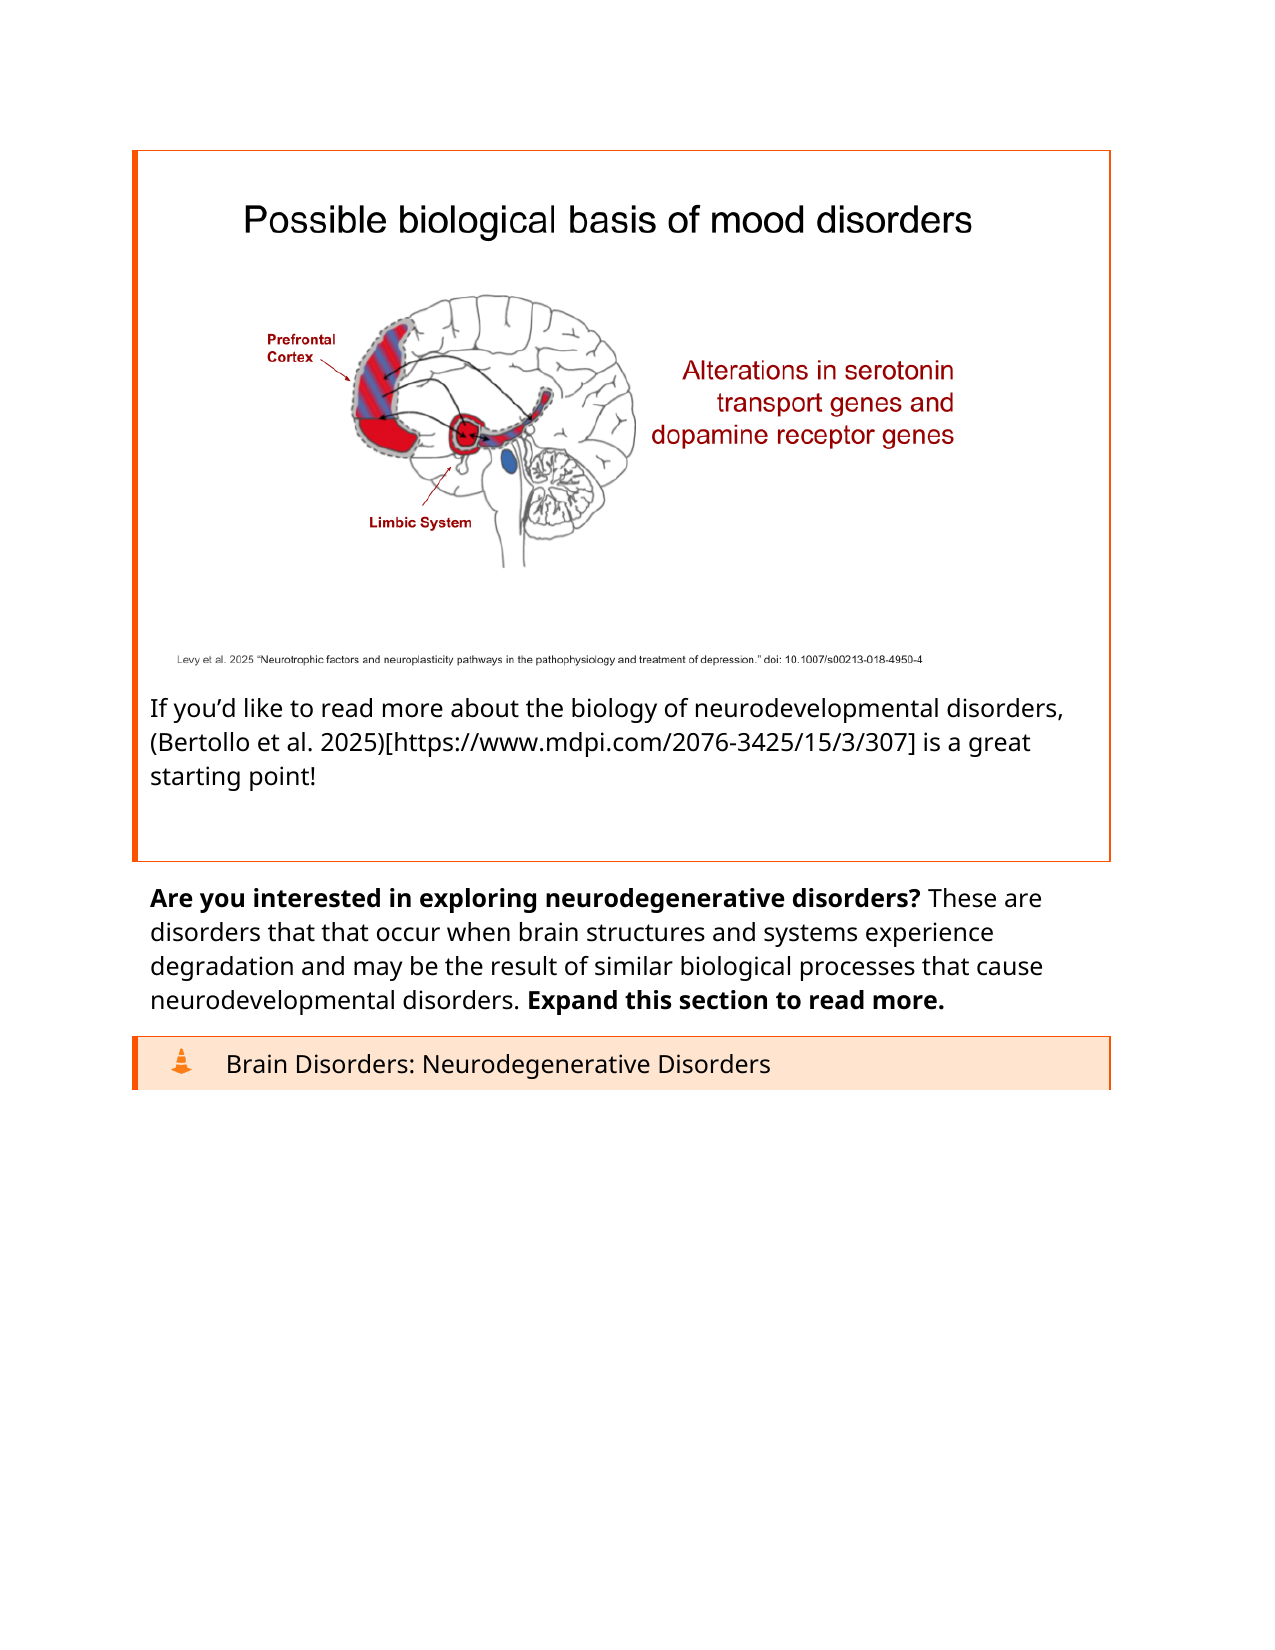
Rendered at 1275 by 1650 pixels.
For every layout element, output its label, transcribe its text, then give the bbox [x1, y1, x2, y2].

table_header Brain Disorders: Neurodegenerative Disorders [138, 1037, 1109, 1090]
picture [168, 1048, 194, 1074]
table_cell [138, 151, 1109, 861]
text Are you interested in exploring neurodegenerative disorders? These are disorders that that occur when brain structures and systems experience degradation and may be the result of similar biological processes that cause neurodevelopmental disorders. Expand this section to read more. [150, 881, 1125, 1017]
picture [168, 180, 1044, 673]
